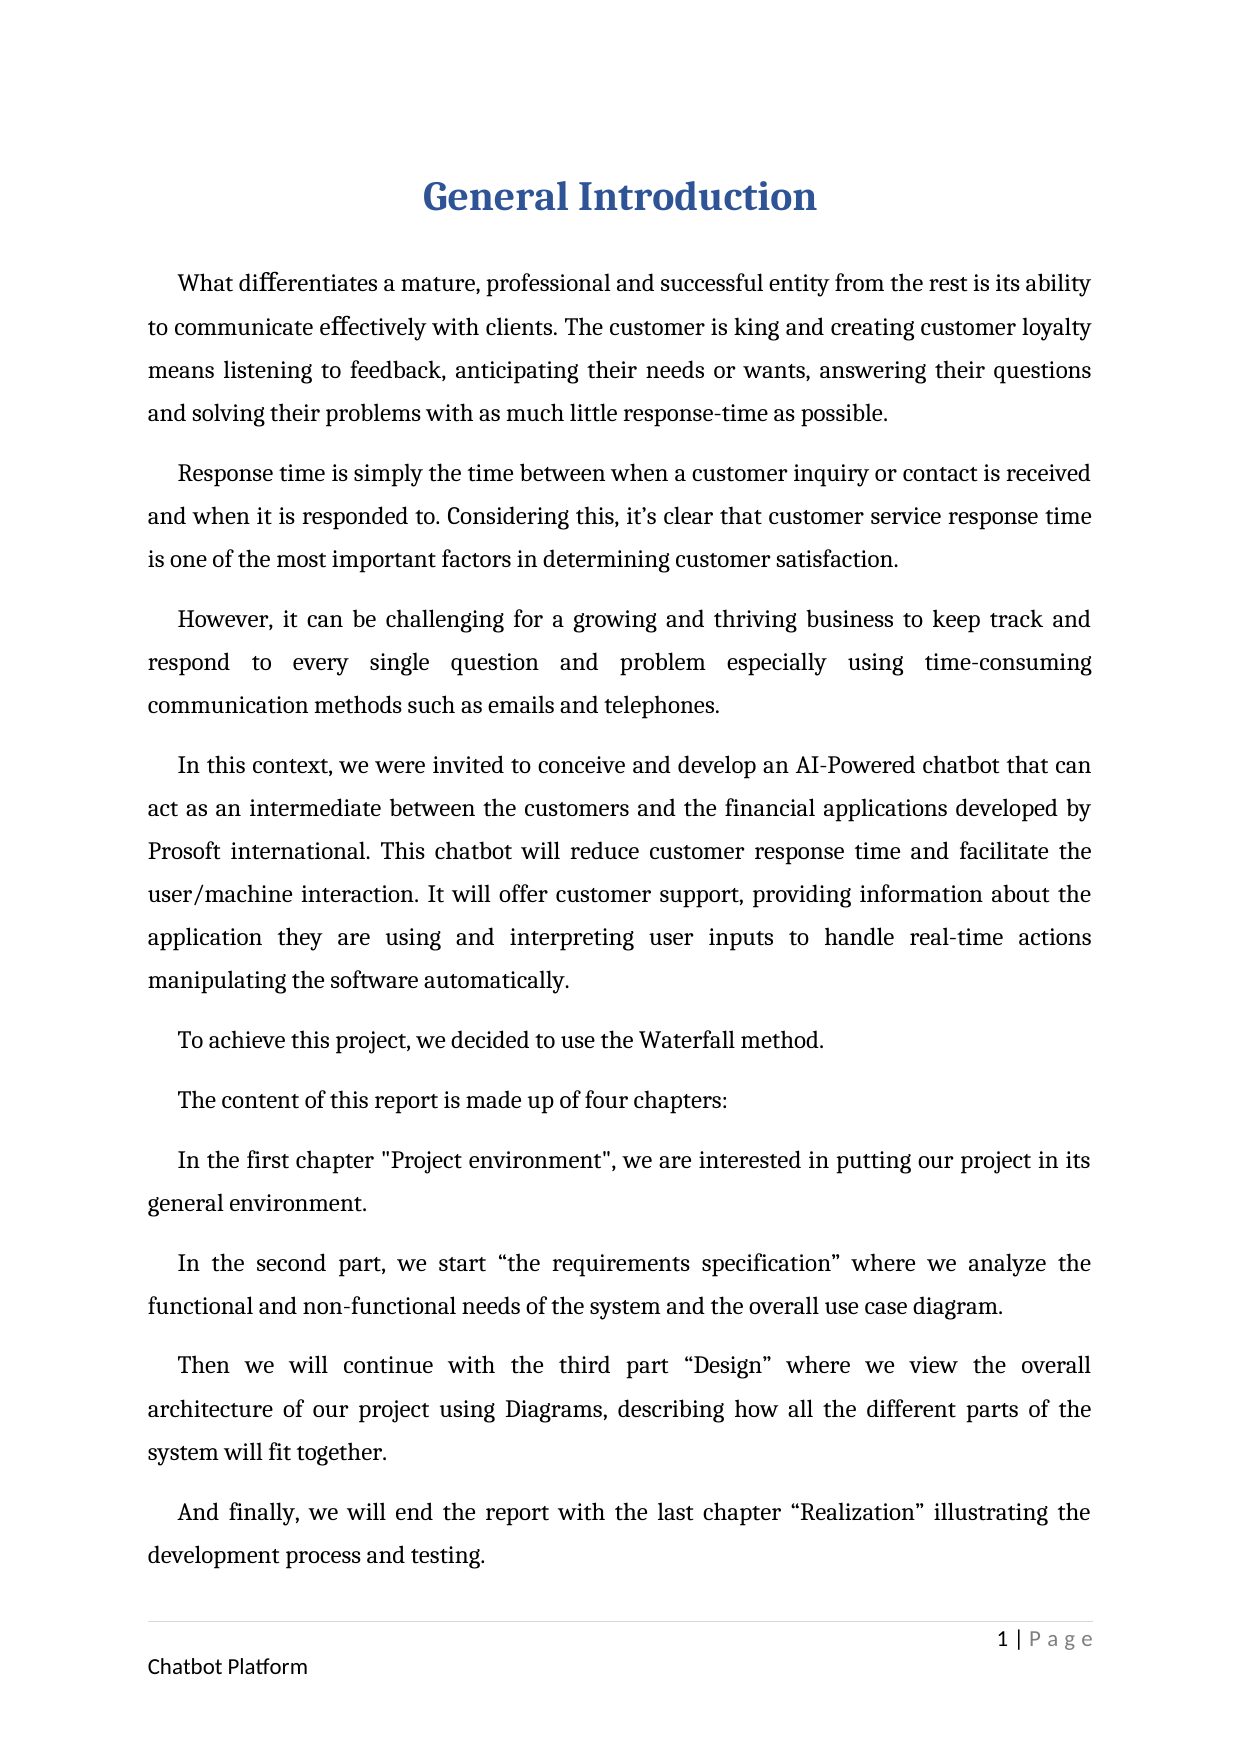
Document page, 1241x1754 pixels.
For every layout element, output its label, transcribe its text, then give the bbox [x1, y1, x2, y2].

text The content of this report is made up of four chapters: [148, 1086, 1093, 1114]
text In the second part, we start “the requirements specification” where we analyze the functional and non-functional needs of the system and the overall use case diagram. [148, 1248, 1093, 1320]
text Response time is simply the time between when a customer inquiry or contact is received and when it is responded to. Considering this, it’s clear that customer service response time is one of the most important factors in determining customer satisfaction. [148, 458, 1093, 573]
text However, it can be challenging for a growing and thriving business to keep track and respond to every single question and problem especially using time-consuming communication methods such as emails and telephones. [148, 604, 1093, 719]
text Then we will continue with the third part “Design” where we view the overall architecture of our project using Diagrams, describing how all the different parts of the system will fit together. [148, 1351, 1093, 1466]
text In this context, we were invited to conceive and develop an AI-Powered chatbot that can act as an intermediate between the customers and the financial applications developed by Prosoft international. This chatbot will reduce customer response time and facilitate the user/machine interaction. It will offer customer support, providing information about the application they are using and interpreting user inputs to handle real-time actions manipulating the software automatically. [148, 751, 1093, 995]
text What diﬀerentiates a mature, professional and successful entity from the rest is its ability to communicate eﬀectively with clients. The customer is king and creating customer loyalty means listening to feedback, anticipating their needs or wants, answering their questions and solving their problems with as much little response-time as possible. [148, 269, 1093, 427]
text And finally, we will end the report with the last chapter “Realization” illustrating the development process and testing. [148, 1497, 1093, 1569]
text In the first chapter "Project environment", we are interested in putting our project in its general environment. [148, 1146, 1093, 1217]
subtitle General Introduction [148, 173, 1093, 221]
text To achieve this project, we decided to use the Waterfall method. [148, 1026, 1093, 1055]
